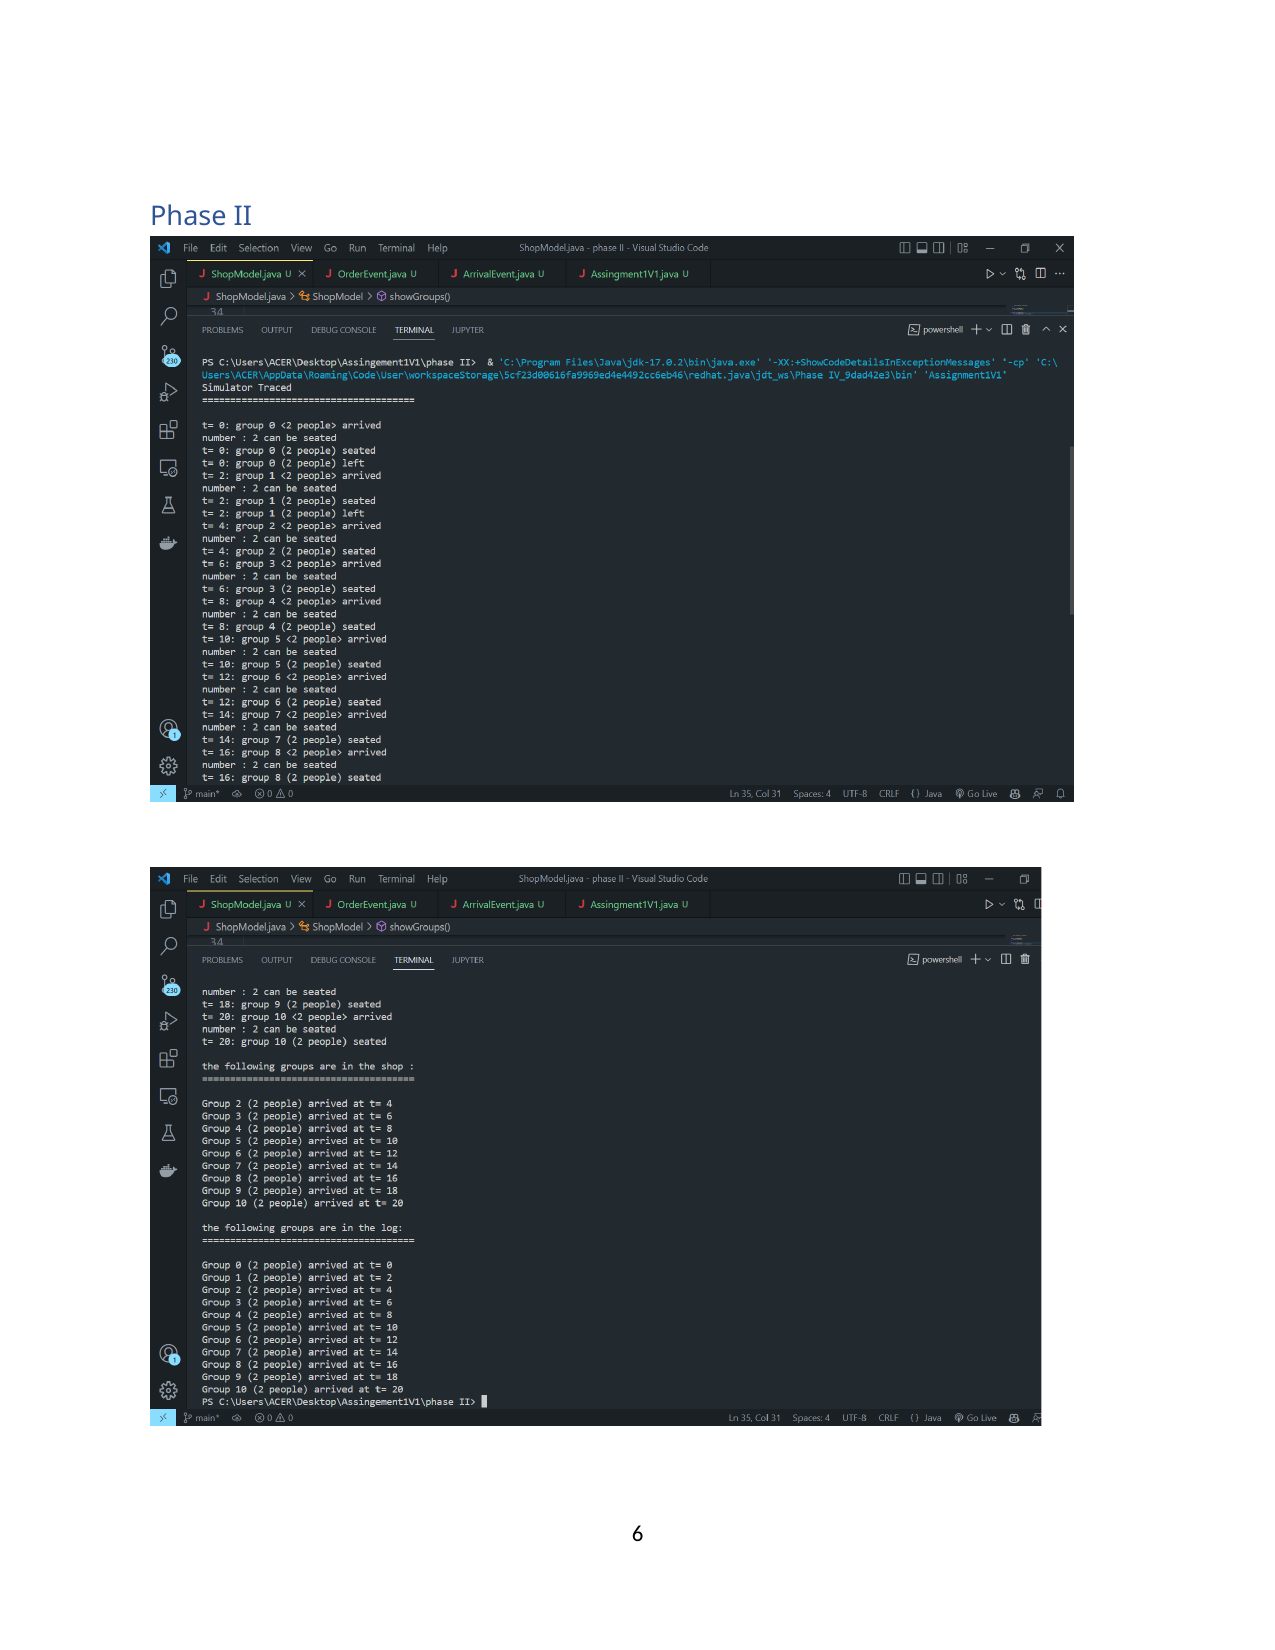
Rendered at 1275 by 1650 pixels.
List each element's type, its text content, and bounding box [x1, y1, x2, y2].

picture [150, 236, 1074, 802]
subtitle Phase II [150, 197, 1125, 234]
picture [150, 867, 1042, 1426]
